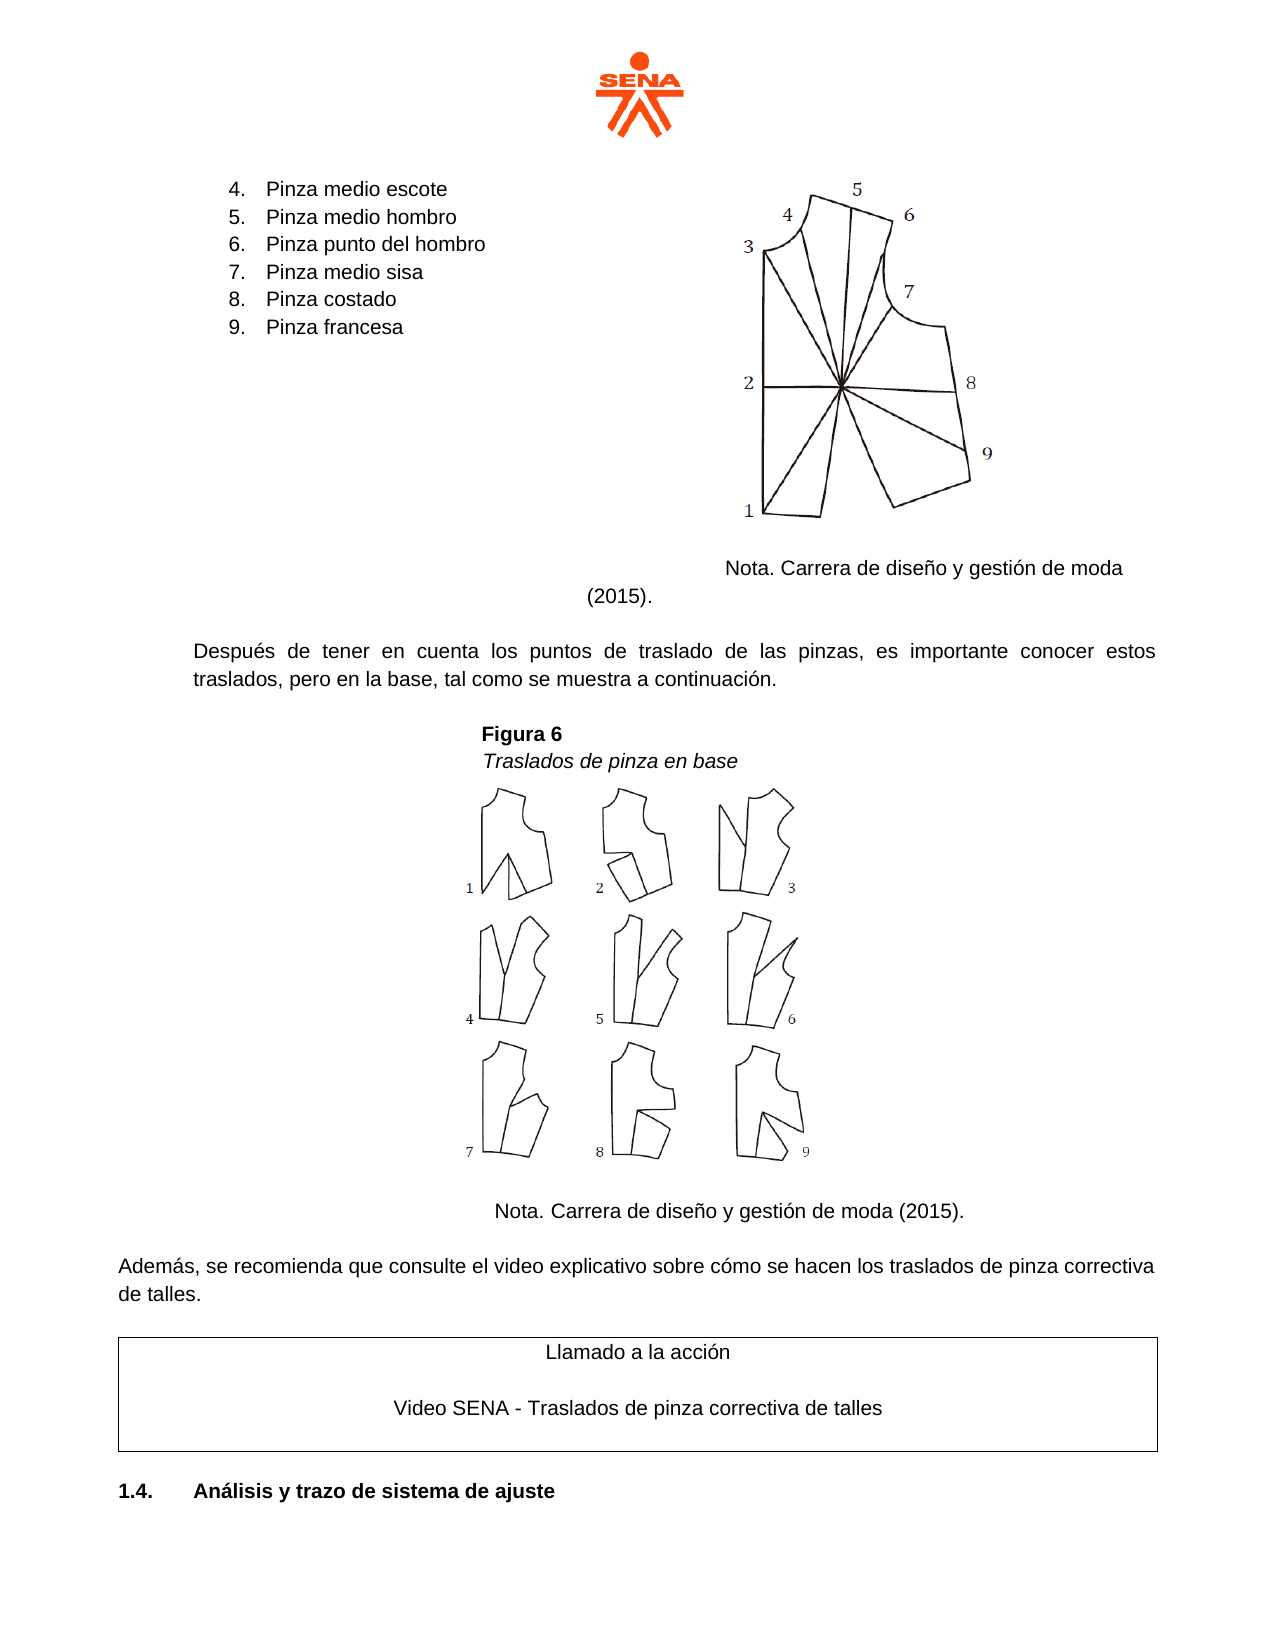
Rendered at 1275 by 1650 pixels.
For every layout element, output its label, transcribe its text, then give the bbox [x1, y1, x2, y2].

table_header Figura 5 Puntos de traslado de pinza Nota. Carrera de diseño y gestión de moda (2015). [575, 177, 1156, 612]
text 1.4. Análisis y trazo de sistema de ajuste [118, 1479, 1157, 1503]
picture [727, 177, 1004, 529]
text Traslados de pinza en base [118, 749, 1157, 773]
table_header Llamado a la acción Video SENA - Traslados de pinza correctiva de talles [119, 1338, 1157, 1451]
text Después de tener en cuenta los puntos de traslado de las pinzas, es importante conocer estos traslados, pero en la base, tal como se muestra a continuación. [193, 639, 1157, 691]
text Además, se recomienda que consulte el video explicativo sobre cómo se hacen los traslados de pinza correctiva de talles. [118, 1254, 1157, 1306]
text Nota. Carrera de diseño y gestión de moda (2015). [118, 1199, 1157, 1223]
picture [456, 776, 819, 1172]
text Figura 6 [118, 722, 1157, 746]
picture [585, 48, 690, 142]
